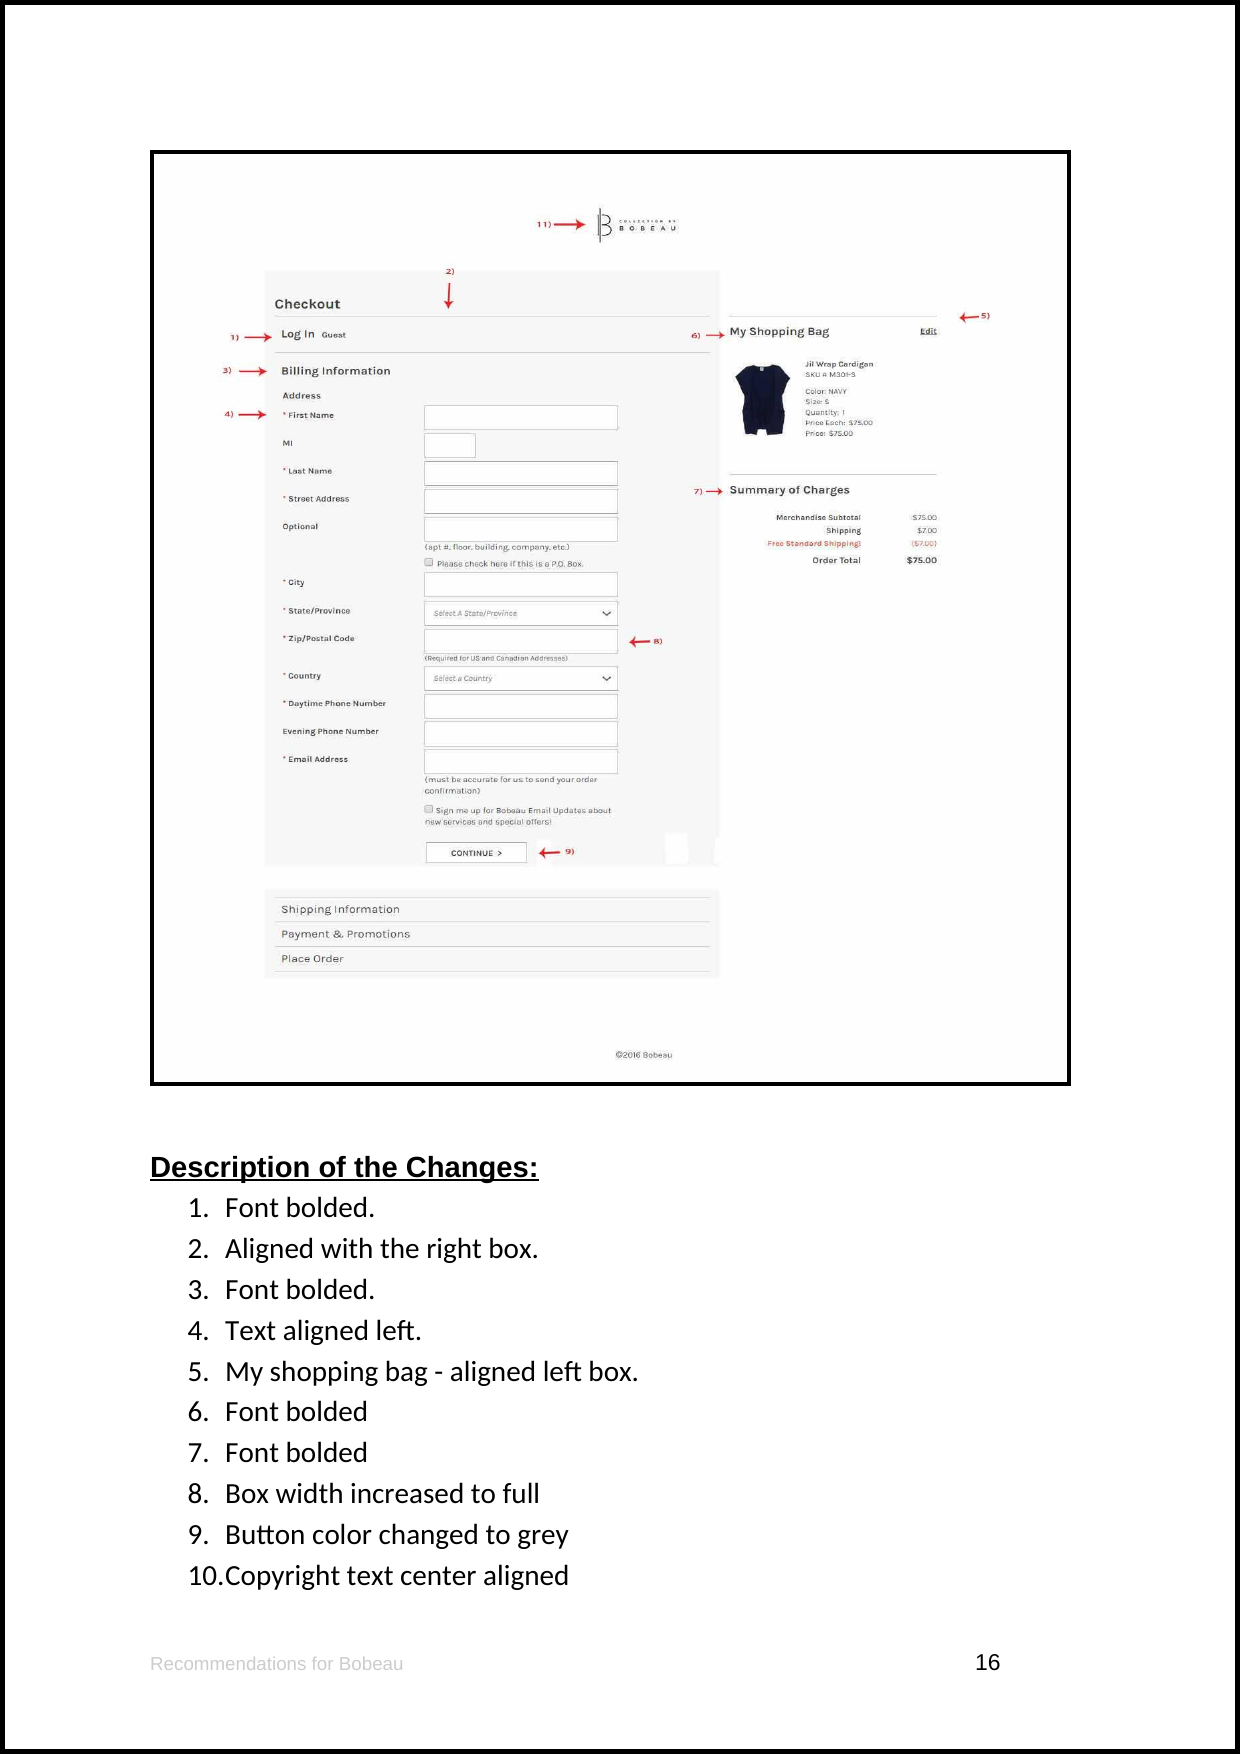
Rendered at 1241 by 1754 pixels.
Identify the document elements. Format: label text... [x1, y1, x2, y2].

list Font bolded. [187, 1189, 1090, 1224]
list My shopping bag - aligned left box. [187, 1353, 1090, 1388]
list Copyright text center aligned [187, 1557, 1090, 1593]
list Box width increased to full [187, 1475, 1090, 1511]
list Font bolded. [187, 1271, 1090, 1306]
list Font bolded [187, 1434, 1090, 1470]
list Button color changed to grey [187, 1516, 1090, 1552]
list Aligned with the right box. [187, 1230, 1090, 1265]
picture [154, 154, 1067, 1082]
text Description of the Changes: [150, 1150, 1090, 1184]
list Text aligned left. [187, 1312, 1090, 1347]
list Font bolded [187, 1393, 1090, 1429]
